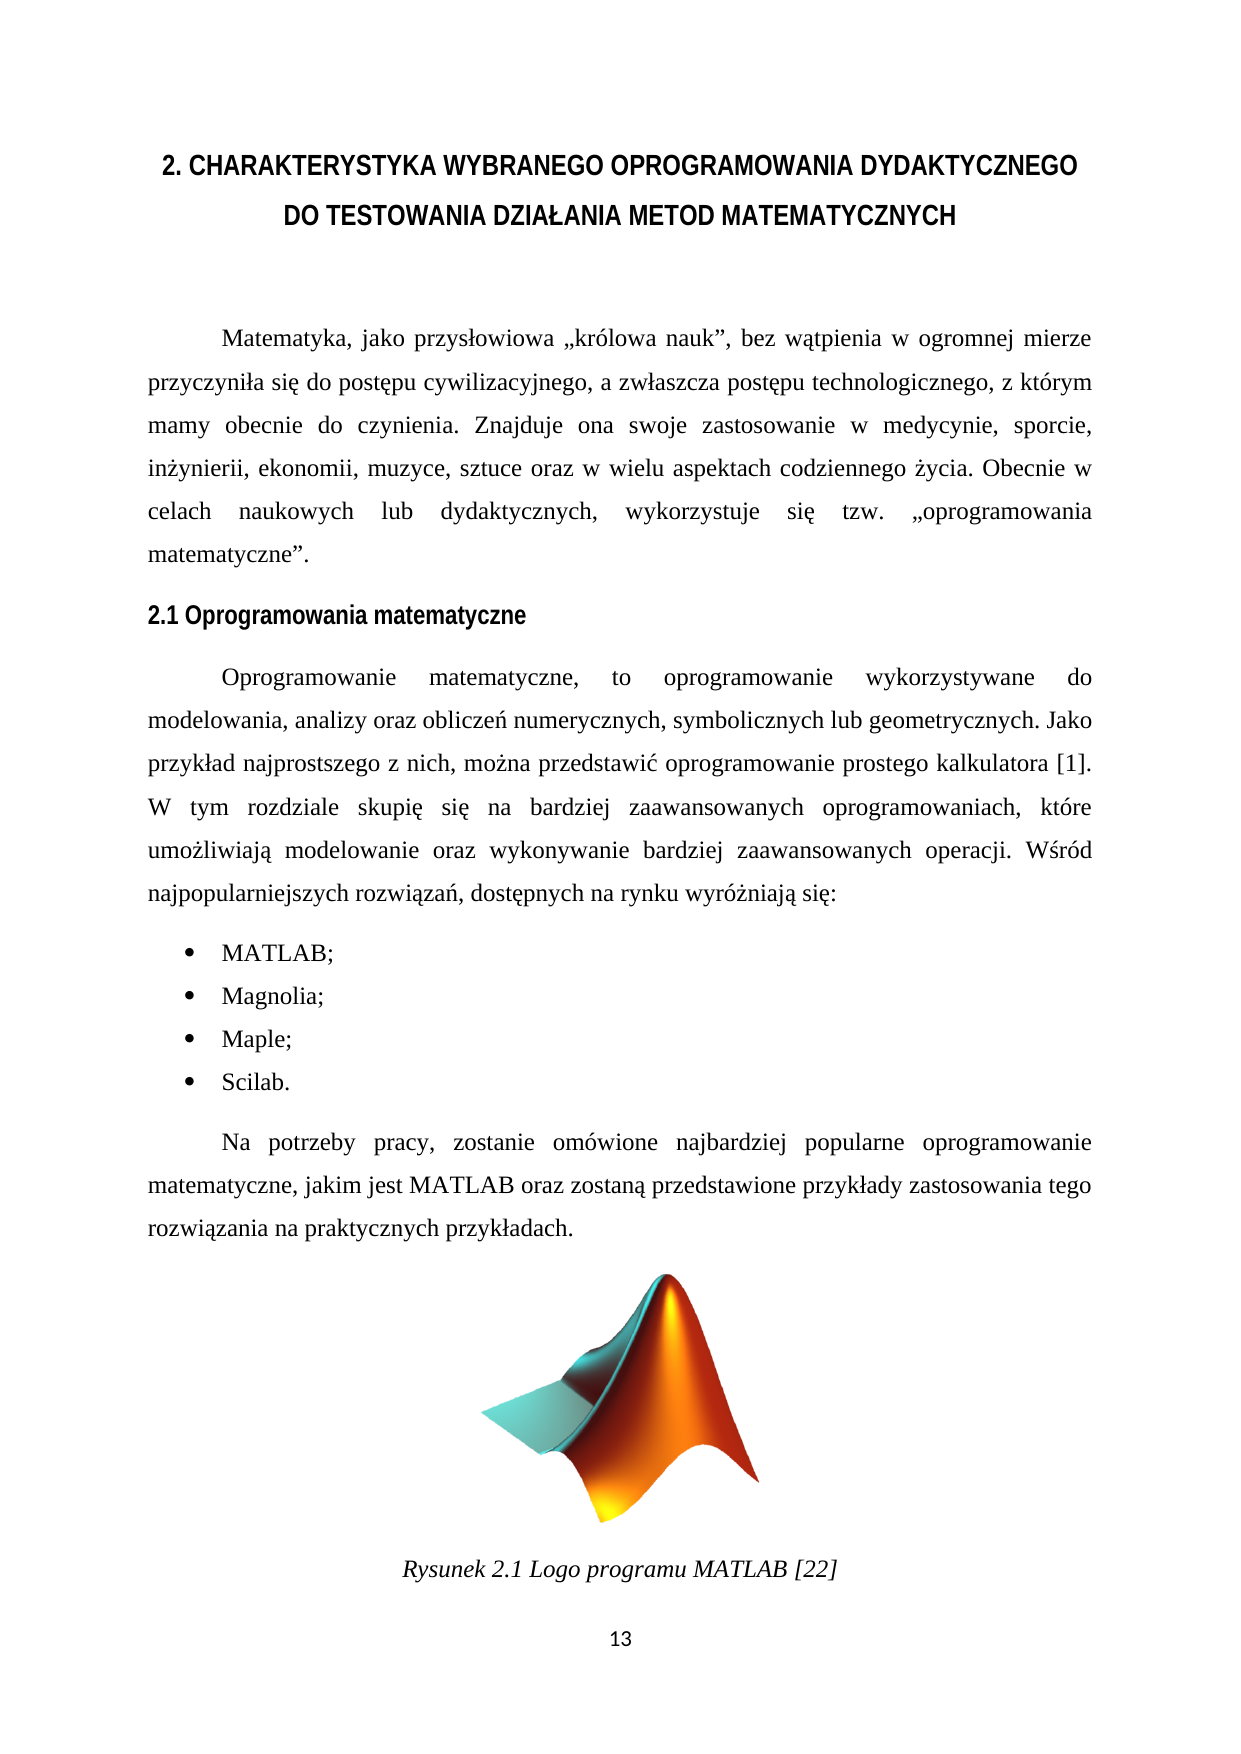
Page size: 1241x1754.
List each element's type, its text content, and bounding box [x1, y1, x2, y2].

picture [480, 1272, 760, 1523]
text Oprogramowanie matematyczne, to oprogramowanie wykorzystywane do modelowania, analizy oraz obliczeń numerycznych, symbolicznych lub geometrycznych. Jako przykład najprostszego z nich, można przedstawić oprogramowanie prostego kalkulatora [1]. W tym rozdziale skupię się na bardziej zaawansowanych oprogramowaniach, które umożliwiają modelowanie oraz wykonywanie bardziej zaawansowanych operacji. Wśród najpopularniejszych rozwiązań, dostępnych na rynku wyróżniają się: [148, 662, 1093, 907]
text Rysunek 2.1 Logo programu MATLAB [22] [148, 1554, 1093, 1582]
text 2.1 Oprogramowania matematyczne [148, 599, 1093, 630]
list Magnolia; [185, 981, 1093, 1009]
text Na potrzeby pracy, zostanie omówione najbardziej popularne oprogramowanie matematyczne, jakim jest MATLAB oraz zostaną przedstawione przykłady zastosowania tego rozwiązania na praktycznych przykładach. [148, 1127, 1093, 1242]
list Scilab. [185, 1067, 1093, 1096]
text 2. CHARAKTERYSTYKA WYBRANEGO OPROGRAMOWANIA DYDAKTYCZNEGO DO TESTOWANIA DZIAŁANIA METOD MATEMATYCZNYCH [148, 148, 1093, 231]
text Matematyka, jako przysłowiowa „królowa nauk”, bez wątpienia w ogromnej mierze przyczyniła się do postępu cywilizacyjnego, a zwłaszcza postępu technologicznego, z którym mamy obecnie do czynienia. Znajduje ona swoje zastosowanie w medycynie, sporcie, inżynierii, ekonomii, muzyce, sztuce oraz w wielu aspektach codziennego życia. Obecnie w celach naukowych lub dydaktycznych, wykorzystuje się tzw. „oprogramowania matematyczne”. [148, 323, 1093, 568]
list Maple; [185, 1024, 1093, 1053]
list MATLAB; [185, 938, 1093, 966]
